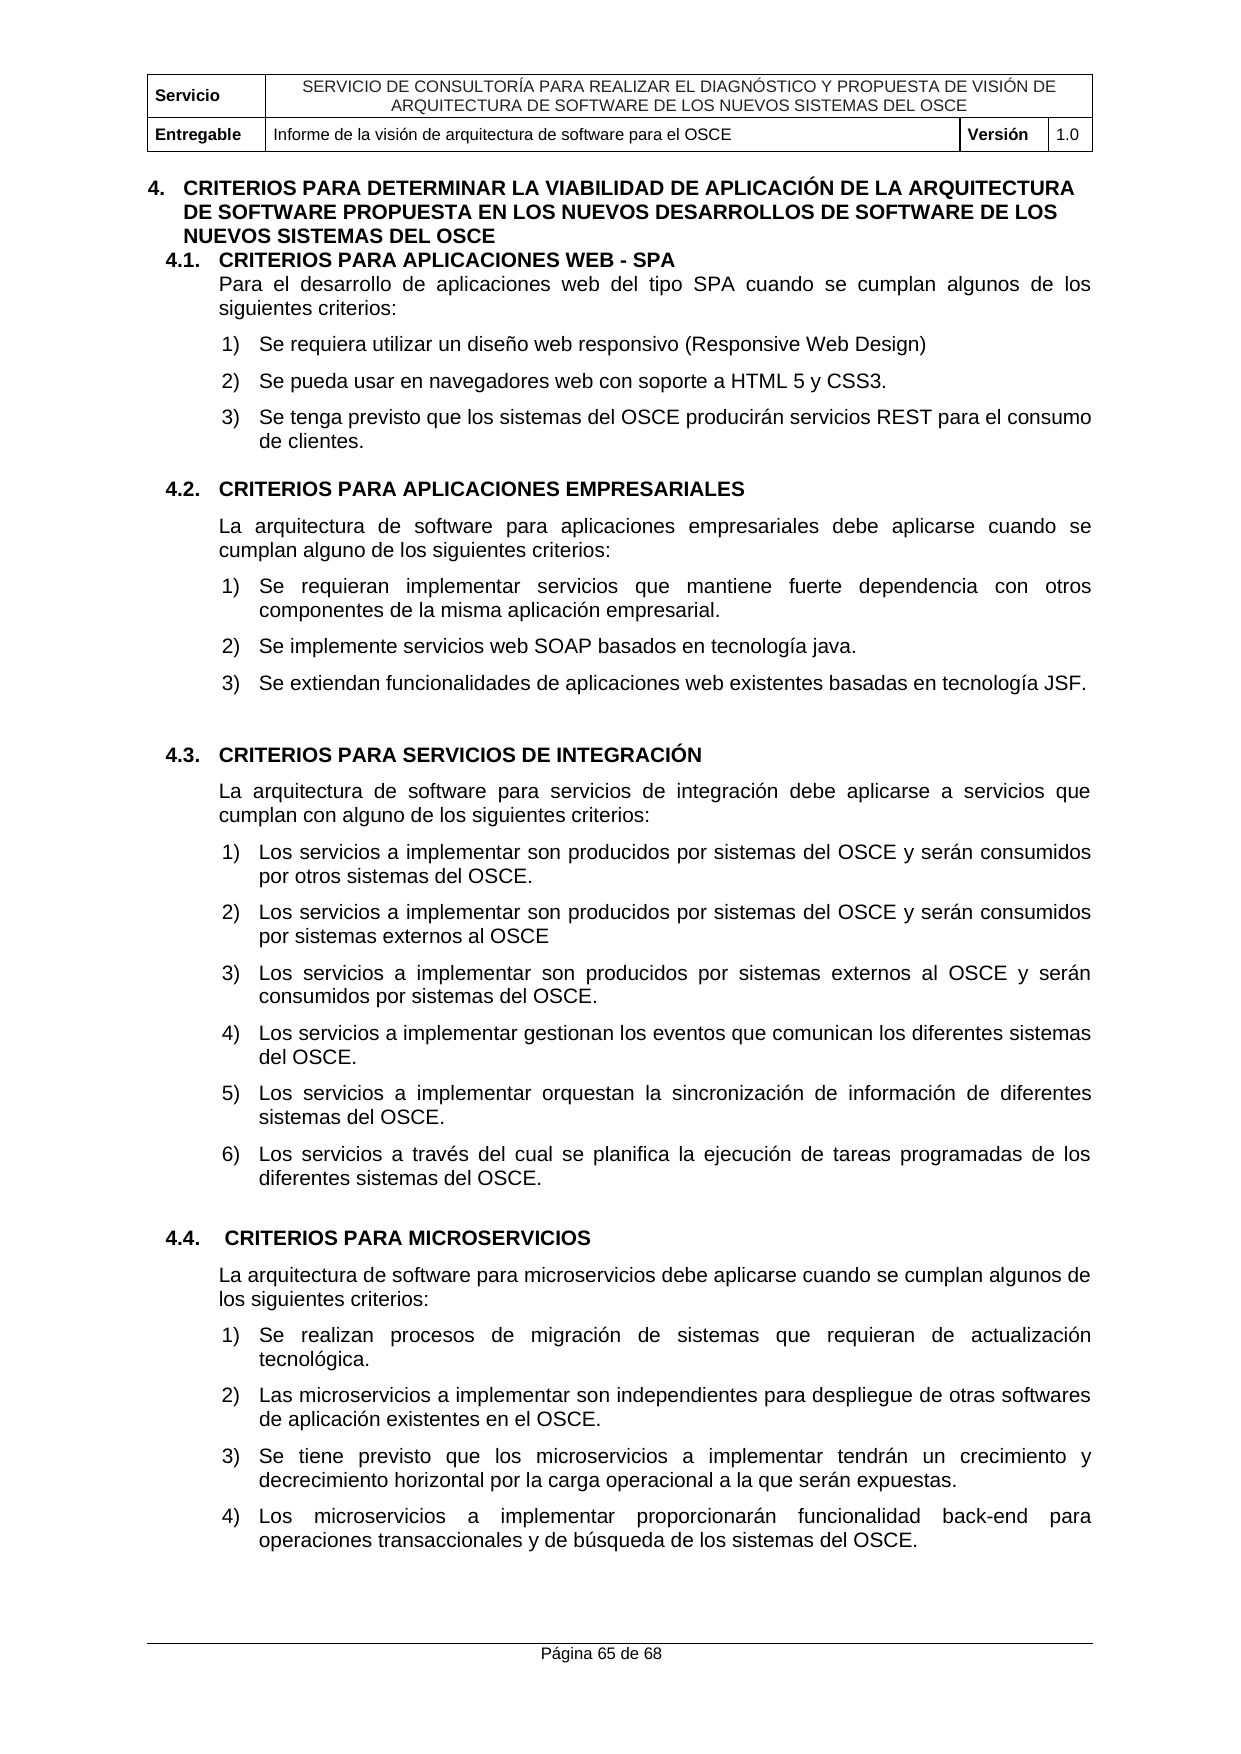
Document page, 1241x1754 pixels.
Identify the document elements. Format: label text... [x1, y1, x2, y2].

list Los servicios a implementar son producidos por sistemas del OSCE y serán consumidos por sistemas externos al OSCE [222, 900, 1092, 948]
text La arquitectura de software para servicios de integración debe aplicarse a servicios que cumplan con alguno de los siguientes criterios: [218, 779, 1092, 827]
list Los servicios a implementar orquestan la sincronización de información de diferentes sistemas del OSCE. [222, 1081, 1092, 1129]
text La arquitectura de software para aplicaciones empresariales debe aplicarse cuando se cumplan alguno de los siguientes criterios: [218, 513, 1092, 561]
list CRITERIOS PARA APLICACIONES WEB - SPA [165, 248, 1092, 272]
list Se requieran implementar servicios que mantiene fuerte dependencia con otros componentes de la misma aplicación empresarial. [221, 574, 1092, 622]
list Se extiendan funcionalidades de aplicaciones web existentes basadas en tecnología JSF. [222, 671, 1092, 695]
list CRITERIOS PARA DETERMINAR LA VIABILIDAD DE APLICACIÓN DE LA ARQUITECTURA DE SOFTWARE PROPUESTA EN LOS NUEVOS DESARROLLOS DE SOFTWARE DE LOS NUEVOS SISTEMAS DEL OSCE [148, 176, 1092, 248]
list Se realizan procesos de migración de sistemas que requieran de actualización tecnológica. [221, 1323, 1092, 1371]
list Se tiene previsto que los microservicios a implementar tendrán un crecimiento y decrecimiento horizontal por la carga operacional a la que serán expuestas. [222, 1444, 1092, 1492]
list Los servicios a implementar son producidos por sistemas externos al OSCE y serán consumidos por sistemas del OSCE. [222, 960, 1092, 1008]
text La arquitectura de software para microservicios debe aplicarse cuando se cumplan algunos de los siguientes criterios: [218, 1262, 1092, 1310]
list Los servicios a través del cual se planifica la ejecución de tareas programadas de los diferentes sistemas del OSCE. [222, 1142, 1092, 1189]
list Los microservicios a implementar proporcionarán funcionalidad back-end para operaciones transaccionales y de búsqueda de los sistemas del OSCE. [222, 1504, 1092, 1552]
list Se pueda usar en navegadores web con soporte a HTML 5 y CSS3. [221, 369, 1092, 393]
list CRITERIOS PARA APLICACIONES EMPRESARIALES [165, 477, 1092, 501]
list CRITERIOS PARA MICROSERVICIOS [165, 1226, 1092, 1250]
list Se requiera utilizar un diseño web responsivo (Responsive Web Design) [221, 332, 1092, 356]
list Los servicios a implementar son producidos por sistemas del OSCE y serán consumidos por otros sistemas del OSCE. [222, 839, 1092, 887]
list Las microservicios a implementar son independientes para despliegue de otras softwares de aplicación existentes en el OSCE. [221, 1383, 1092, 1431]
list CRITERIOS PARA SERVICIOS DE INTEGRACIÓN [165, 743, 1092, 767]
list Se implemente servicios web SOAP basados en tecnología java. [222, 634, 1092, 658]
list Para el desarrollo de aplicaciones web del tipo SPA cuando se cumplan algunos de los siguientes criterios: [218, 272, 1092, 320]
list Los servicios a implementar gestionan los eventos que comunican los diferentes sistemas del OSCE. [222, 1021, 1092, 1069]
list Se tenga previsto que los sistemas del OSCE producirán servicios REST para el consumo de clientes. [221, 405, 1092, 453]
